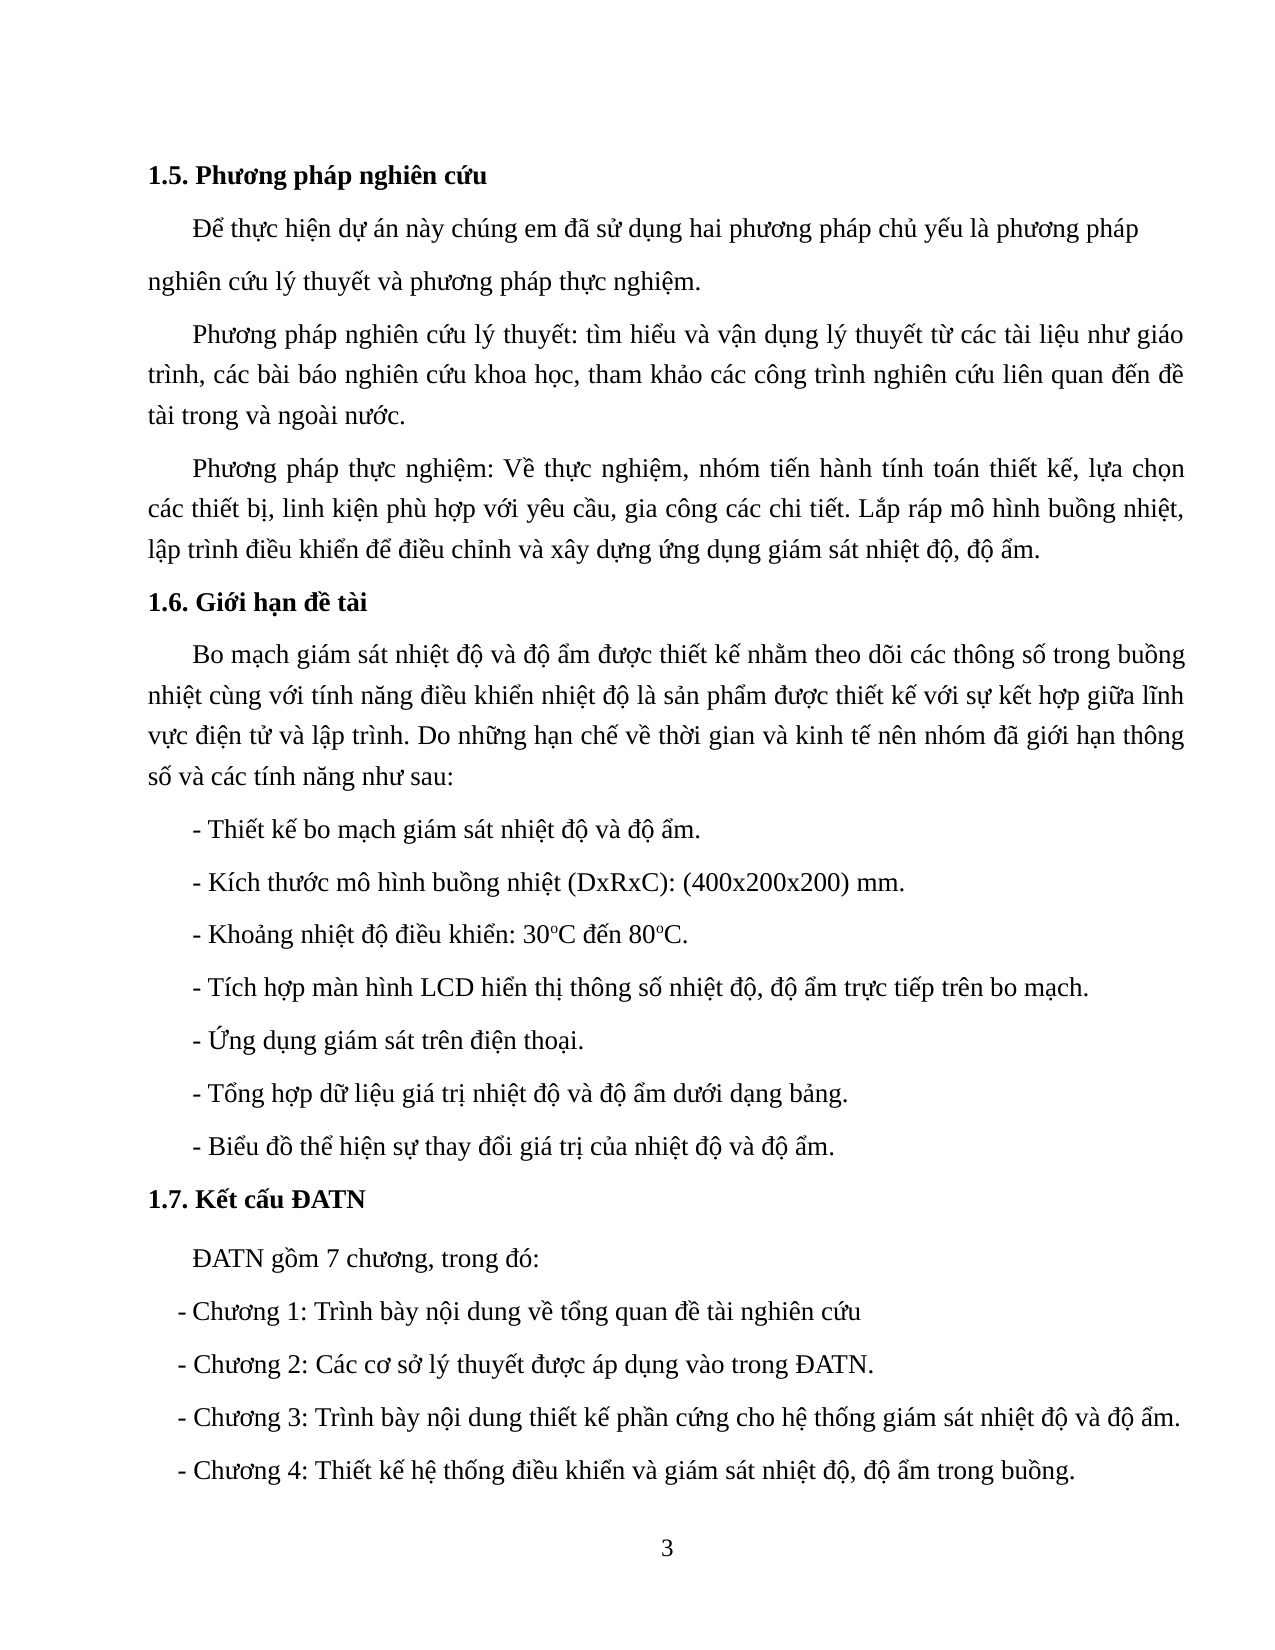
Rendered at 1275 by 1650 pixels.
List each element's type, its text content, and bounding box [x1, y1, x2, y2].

text Phương pháp thực nghiệm: Về thực nghiệm, nhóm tiến hành tính toán thiết kế, lựa chọn các thiết bị, linh kiện phù hợp với yêu cầu, gia công các chi tiết. Lắp ráp mô hình buồng nhiệt, lập trình điều khiển để điều chỉnh và xây dựng ứng dụng giám sát nhiệt độ, độ ẩm. [148, 452, 1186, 564]
text - Thiết kế bo mạch giám sát nhiệt độ và độ ẩm. [148, 813, 1186, 844]
text - Biểu đồ thể hiện sự thay đổi giá trị của nhiệt độ và độ ẩm. [148, 1130, 1186, 1161]
text - Kích thước mô hình buồng nhiệt (DxRxC): (400x200x200) mm. [148, 866, 1186, 897]
text Để thực hiện dự án này chúng em đã sử dụng hai phương pháp chủ yếu là phương pháp [148, 212, 1186, 243]
text - Tích hợp màn hình LCD hiển thị thông số nhiệt độ, độ ẩm trực tiếp trên bo mạch. [148, 971, 1186, 1003]
text Phương pháp nghiên cứu lý thuyết: tìm hiểu và vận dụng lý thuyết từ các tài liệu như giáo trình, các bài báo nghiên cứu khoa học, tham khảo các công trình nghiên cứu liên quan đến đề tài trong và ngoài nước. [148, 318, 1186, 430]
text - Chương 3: Trình bày nội dung thiết kế phần cứng cho hệ thống giám sát nhiệt độ và độ ẩm. [177, 1401, 1186, 1432]
subtitle 1.6. Giới hạn đề tài [148, 586, 1186, 617]
subtitle 1.7. Kết cấu ĐATN [148, 1183, 1186, 1214]
list Chương 1: Trình bày nội dung về tổng quan đề tài nghiên cứu [177, 1295, 1186, 1326]
text - Khoảng nhiệt độ điều khiển: 30oC đến 80oC. [148, 918, 1186, 950]
text nghiên cứu lý thuyết và phương pháp thực nghiệm. [148, 265, 1186, 296]
subtitle 1.5. Phương pháp nghiên cứu [148, 159, 1186, 191]
text ĐATN gồm 7 chương, trong đó: [148, 1242, 1186, 1273]
text - Ứng dụng giám sát trên điện thoại. [148, 1024, 1186, 1056]
text - Tổng hợp dữ liệu giá trị nhiệt độ và độ ẩm dưới dạng bảng. [148, 1077, 1186, 1108]
text - Chương 4: Thiết kế hệ thống điều khiển và giám sát nhiệt độ, độ ẩm trong buồng. [177, 1454, 1186, 1485]
text - Chương 2: Các cơ sở lý thuyết được áp dụng vào trong ĐATN. [177, 1348, 1186, 1379]
text Bo mạch giám sát nhiệt độ và độ ẩm được thiết kế nhằm theo dõi các thông số trong buồng nhiệt cùng với tính năng điều khiển nhiệt độ là sản phẩm được thiết kế với sự kết hợp giữa lĩnh vực điện tử và lập trình. Do những hạn chế về thời gian và kinh tế nên nhóm đã giới hạn thông số và các tính năng như sau: [148, 638, 1186, 791]
